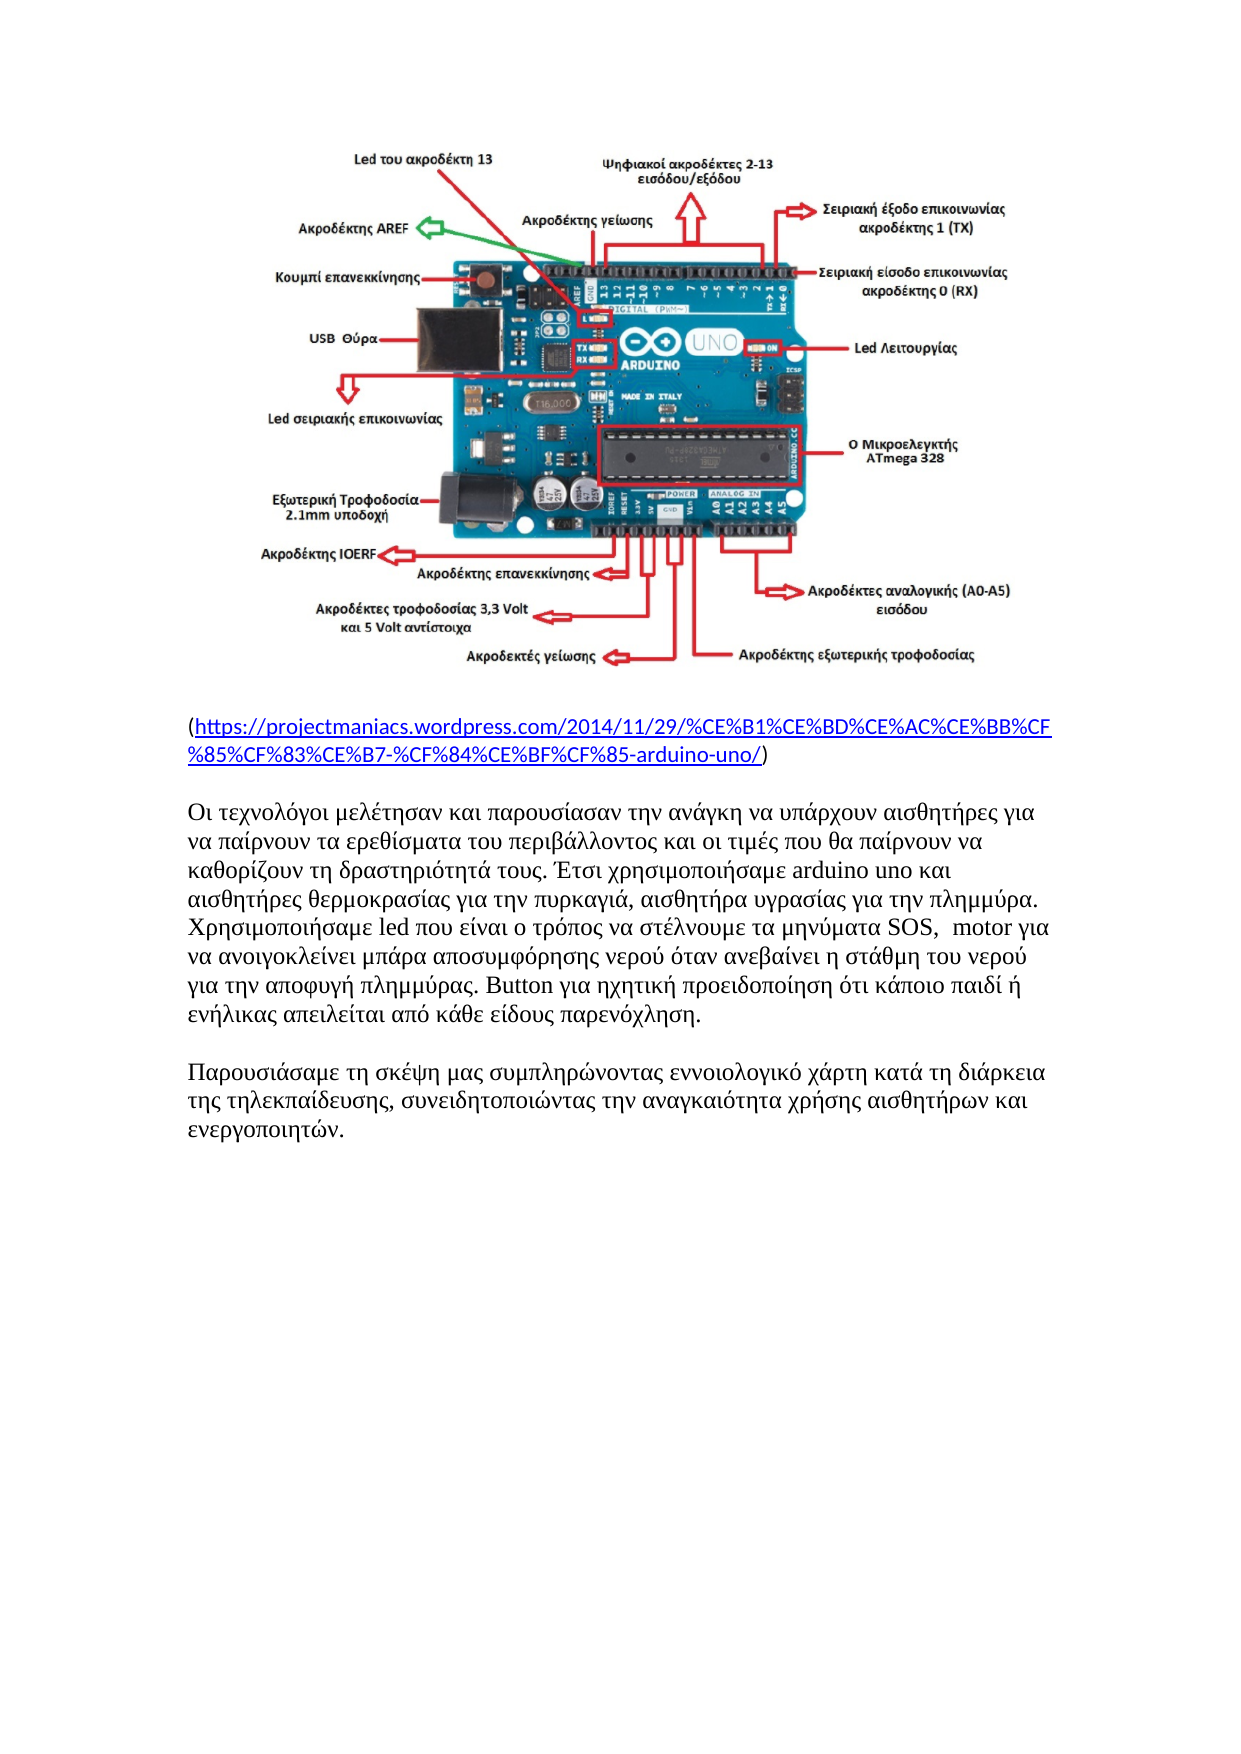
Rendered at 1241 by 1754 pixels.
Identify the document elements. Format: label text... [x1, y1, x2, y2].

text Παρουσιάσαμε τη σκέψη μας συμπληρώνοντας εννοιολογικό χάρτη κατά τη διάρκεια της τηλεκπαίδευσης, συνειδητοποιώντας την αναγκαιότητα χρήσης αισθητήρων και ενεργοποιητών. [187, 1057, 1053, 1143]
text Οι τεχνολόγοι μελέτησαν και παρουσίασαν την ανάγκη να υπάρχουν αισθητήρες για να παίρνουν τα ερεθίσματα του περιβάλλοντος και οι τιμές που θα παίρνουν να καθορίζουν τη δραστηριότητά τους. Έτσι χρησιμοποιήσαμε arduino uno και αισθητήρες θερμοκρασίας για την πυρκαγιά, αισθητήρα υγρασίας για την πλημμύρα. Χρησιμοποιήσαμε led που είναι ο τρόπος να στέλνουμε τα μηνύματα SOS, motor για να ανοιγοκλείνει μπάρα αποσυμφόρησης νερού όταν ανεβαίνει η στάθμη του νερού για την αποφυγή πλημμύρας. Button για ηχητική προειδοποίηση ότι κάποιο παιδί ή ενήλικας απειλείται από κάθε είδους παρενόχληση. [187, 797, 1053, 1027]
text (https://projectmaniacs.wordpress.com/2014/11/29/%CE%B1%CE%BD%CE%AC%CE%BB%CF%85%CF%83%CE%B7-%CF%84%CE%BF%CF%85-arduino-uno/) [187, 712, 1053, 768]
picture [187, 150, 1053, 683]
